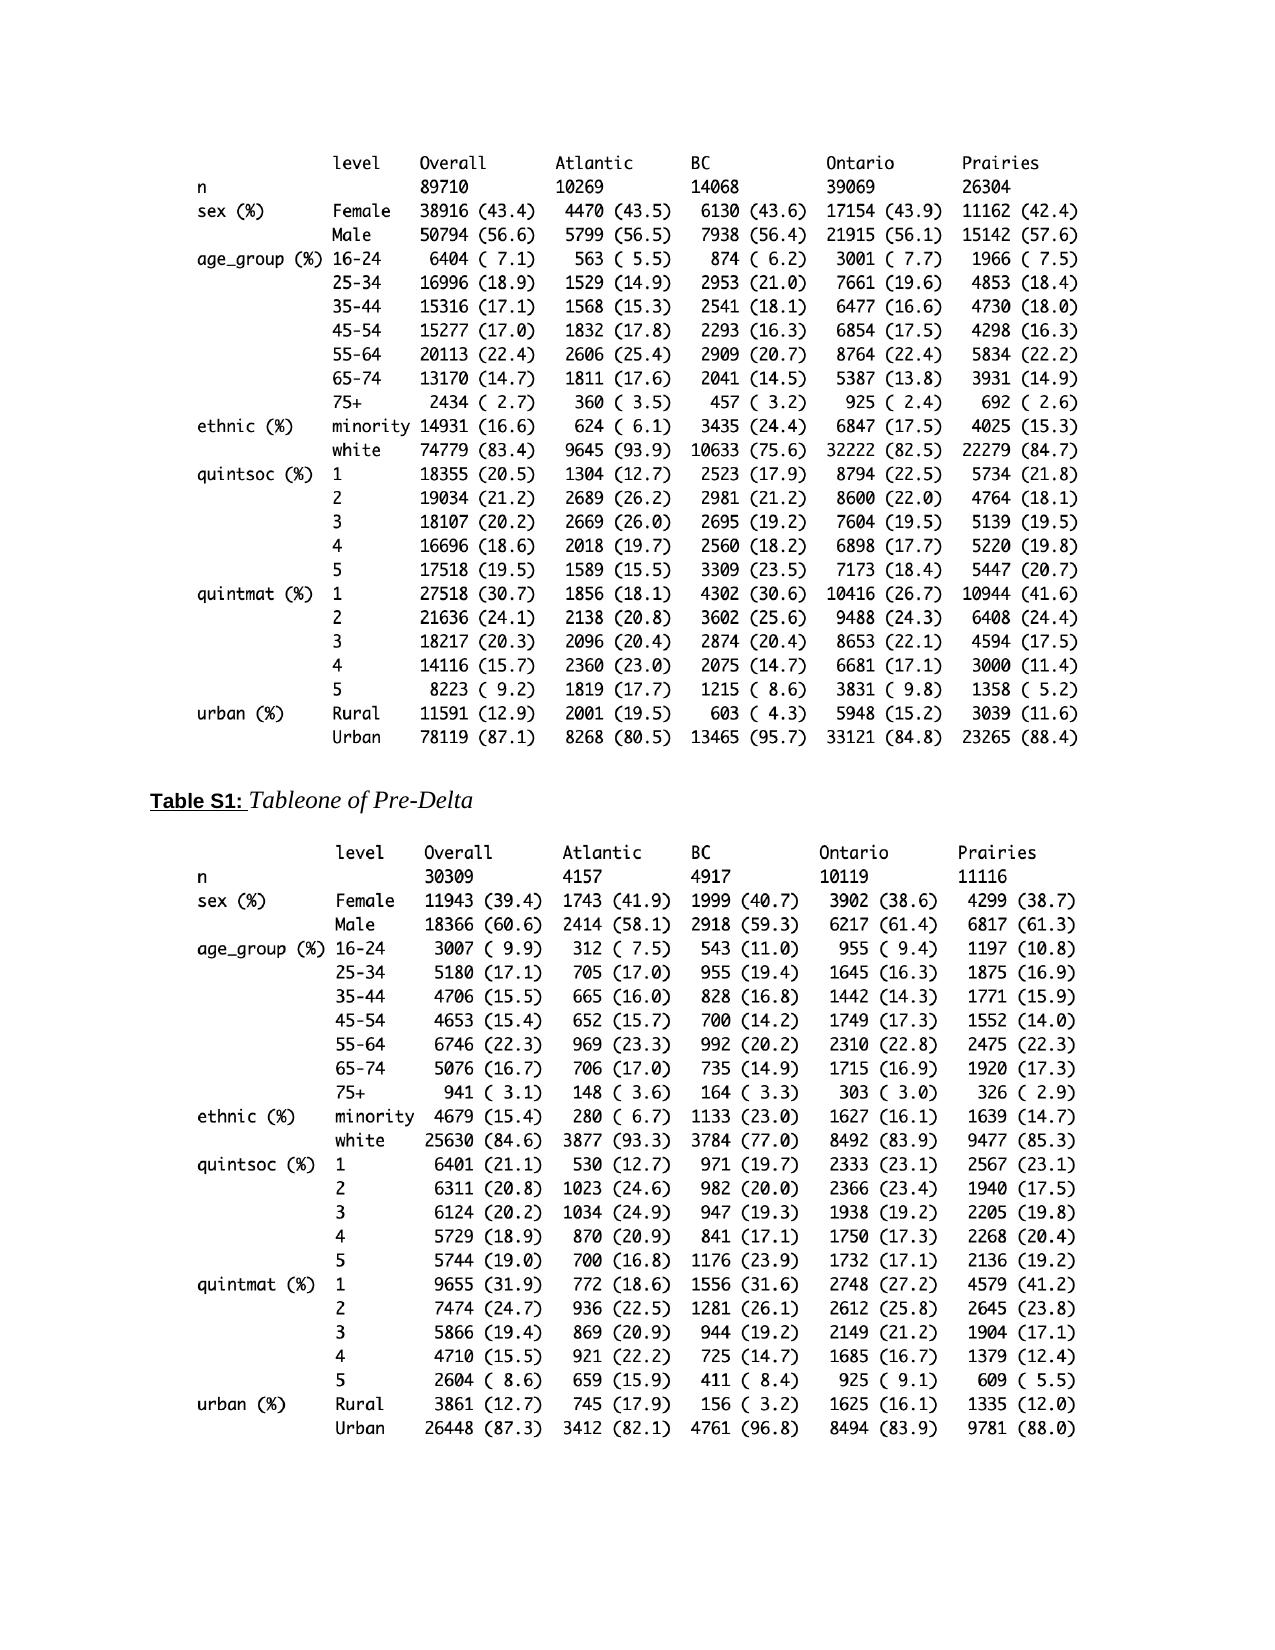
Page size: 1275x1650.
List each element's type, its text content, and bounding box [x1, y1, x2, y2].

text Table S: Tableone of Pre-Delta [150, 785, 1125, 814]
picture [187, 150, 1088, 750]
picture [187, 840, 1088, 1441]
